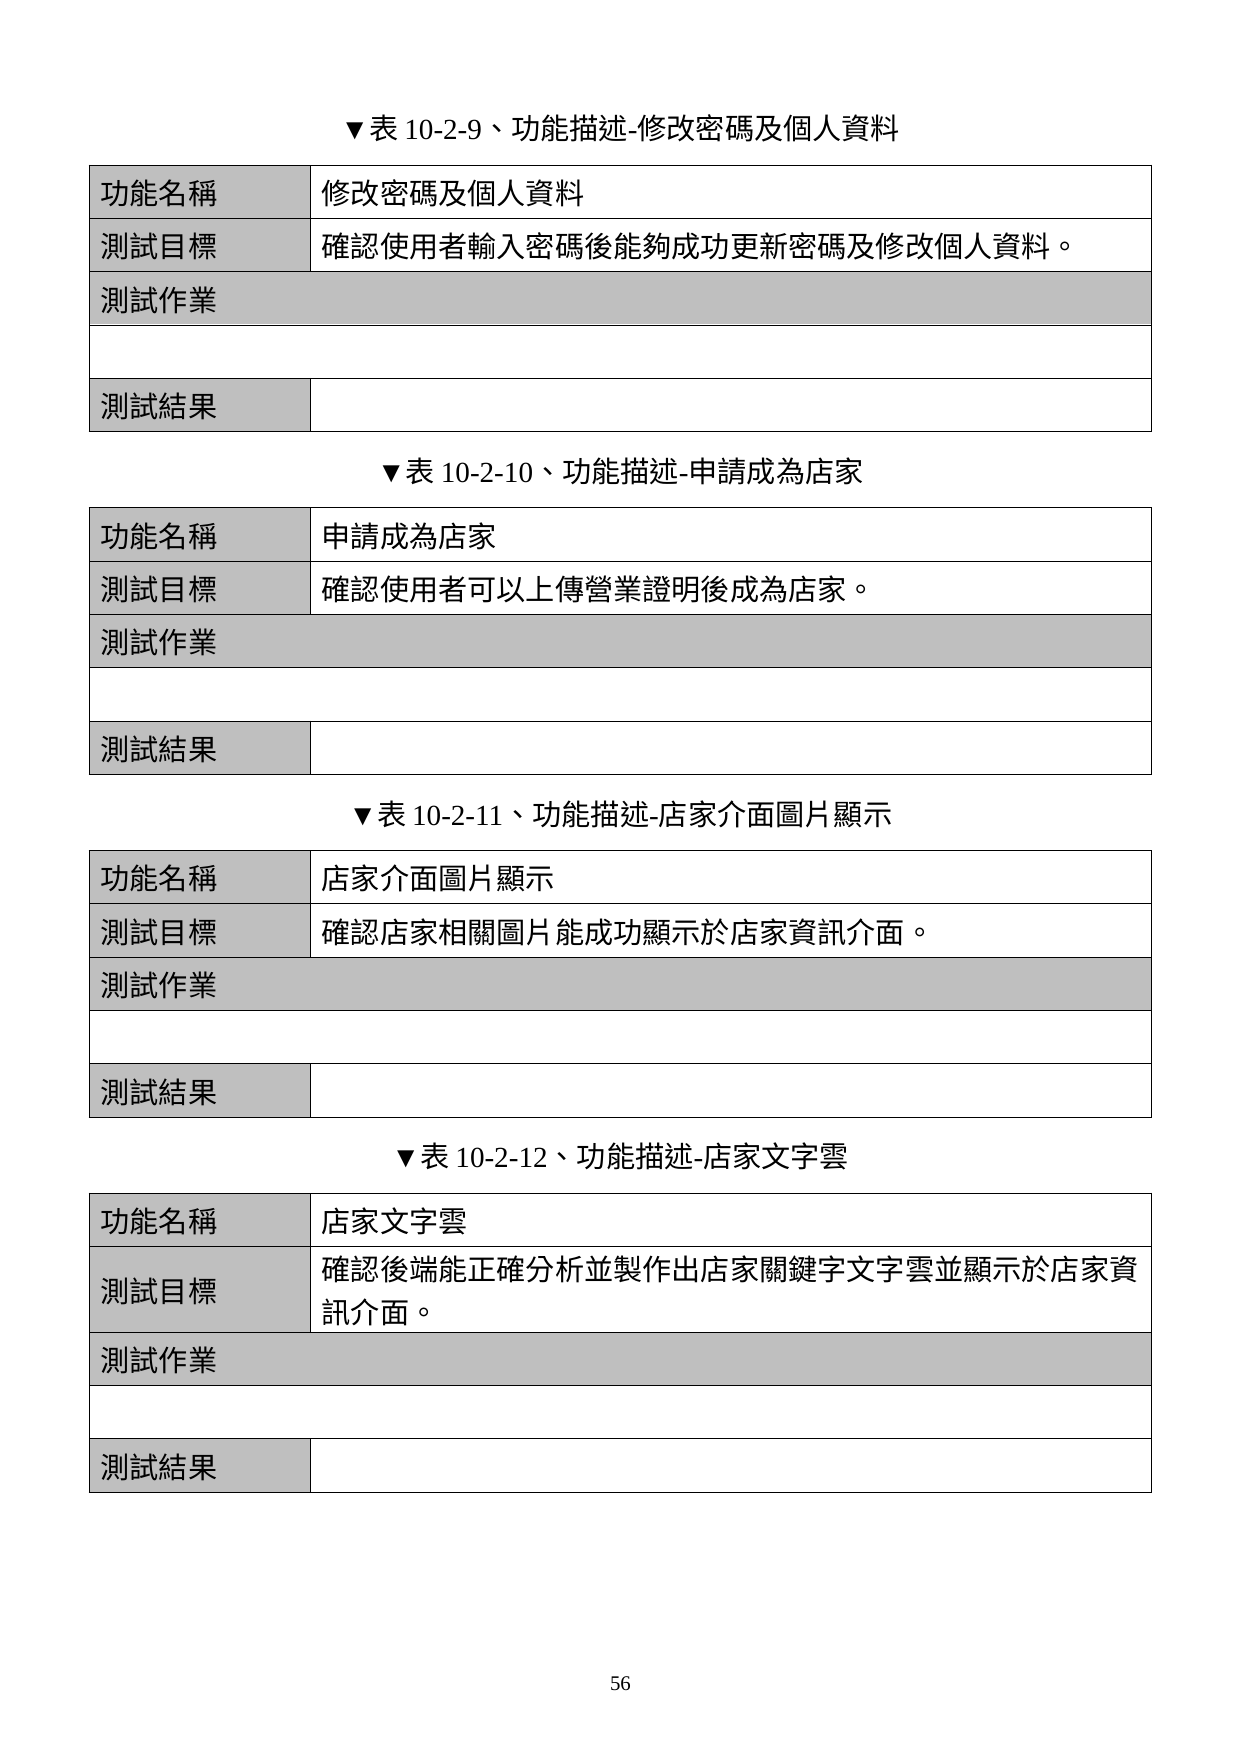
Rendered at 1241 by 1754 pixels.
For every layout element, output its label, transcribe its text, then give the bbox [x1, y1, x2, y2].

table_header 申請成為店家 [311, 508, 1151, 561]
table_cell [311, 1064, 1151, 1117]
table_cell [311, 379, 1151, 431]
table_cell 測試作業 [90, 1333, 1151, 1385]
text ▼表10-2-11、功能描述-店家介面圖片顯示 [88, 775, 1152, 850]
table_header 店家介面圖片顯示 [311, 851, 1151, 903]
table_cell [311, 1439, 1151, 1492]
table_cell 確認後端能正確分析並製作出店家關鍵字文字雲並顯示於店家資訊介面。 [311, 1247, 1151, 1332]
table_header 功能名稱 [90, 851, 310, 903]
table_cell 確認使用者可以上傳營業證明後成為店家。 [311, 562, 1151, 614]
table_cell 測試目標 [90, 219, 310, 271]
table_cell 測試結果 [90, 722, 310, 774]
table_cell 確認使用者輸入密碼後能夠成功更新密碼及修改個人資料。 [311, 219, 1151, 271]
table_cell [90, 1386, 1151, 1438]
table_cell 測試作業 [90, 958, 1151, 1010]
table_cell [90, 326, 1151, 378]
table_cell 測試目標 [90, 562, 310, 614]
table_cell [311, 722, 1151, 774]
table_cell 測試結果 [90, 1064, 310, 1117]
table_cell 測試結果 [90, 1439, 310, 1492]
text ▼表10-2-9、功能描述-修改密碼及個人資料 [88, 89, 1152, 164]
table_header 修改密碼及個人資料 [311, 166, 1151, 218]
table_cell 測試作業 [90, 615, 1151, 667]
table_cell 測試結果 [90, 379, 310, 431]
table_cell 測試目標 [90, 904, 310, 957]
table_header 功能名稱 [90, 166, 310, 218]
table_header 功能名稱 [90, 1194, 310, 1246]
table_cell [90, 1011, 1151, 1063]
text ▼表10-2-10、功能描述-申請成為店家 [88, 432, 1152, 507]
table_header 功能名稱 [90, 508, 310, 561]
table_cell 測試作業 [90, 272, 1151, 324]
table_cell 測試目標 [90, 1247, 310, 1332]
text ▼表10-2-12、功能描述-店家文字雲 [88, 1118, 1152, 1193]
table_cell [90, 668, 1151, 721]
table_cell 確認店家相關圖片能成功顯示於店家資訊介面。 [311, 904, 1151, 957]
table_header 店家文字雲 [311, 1194, 1151, 1246]
